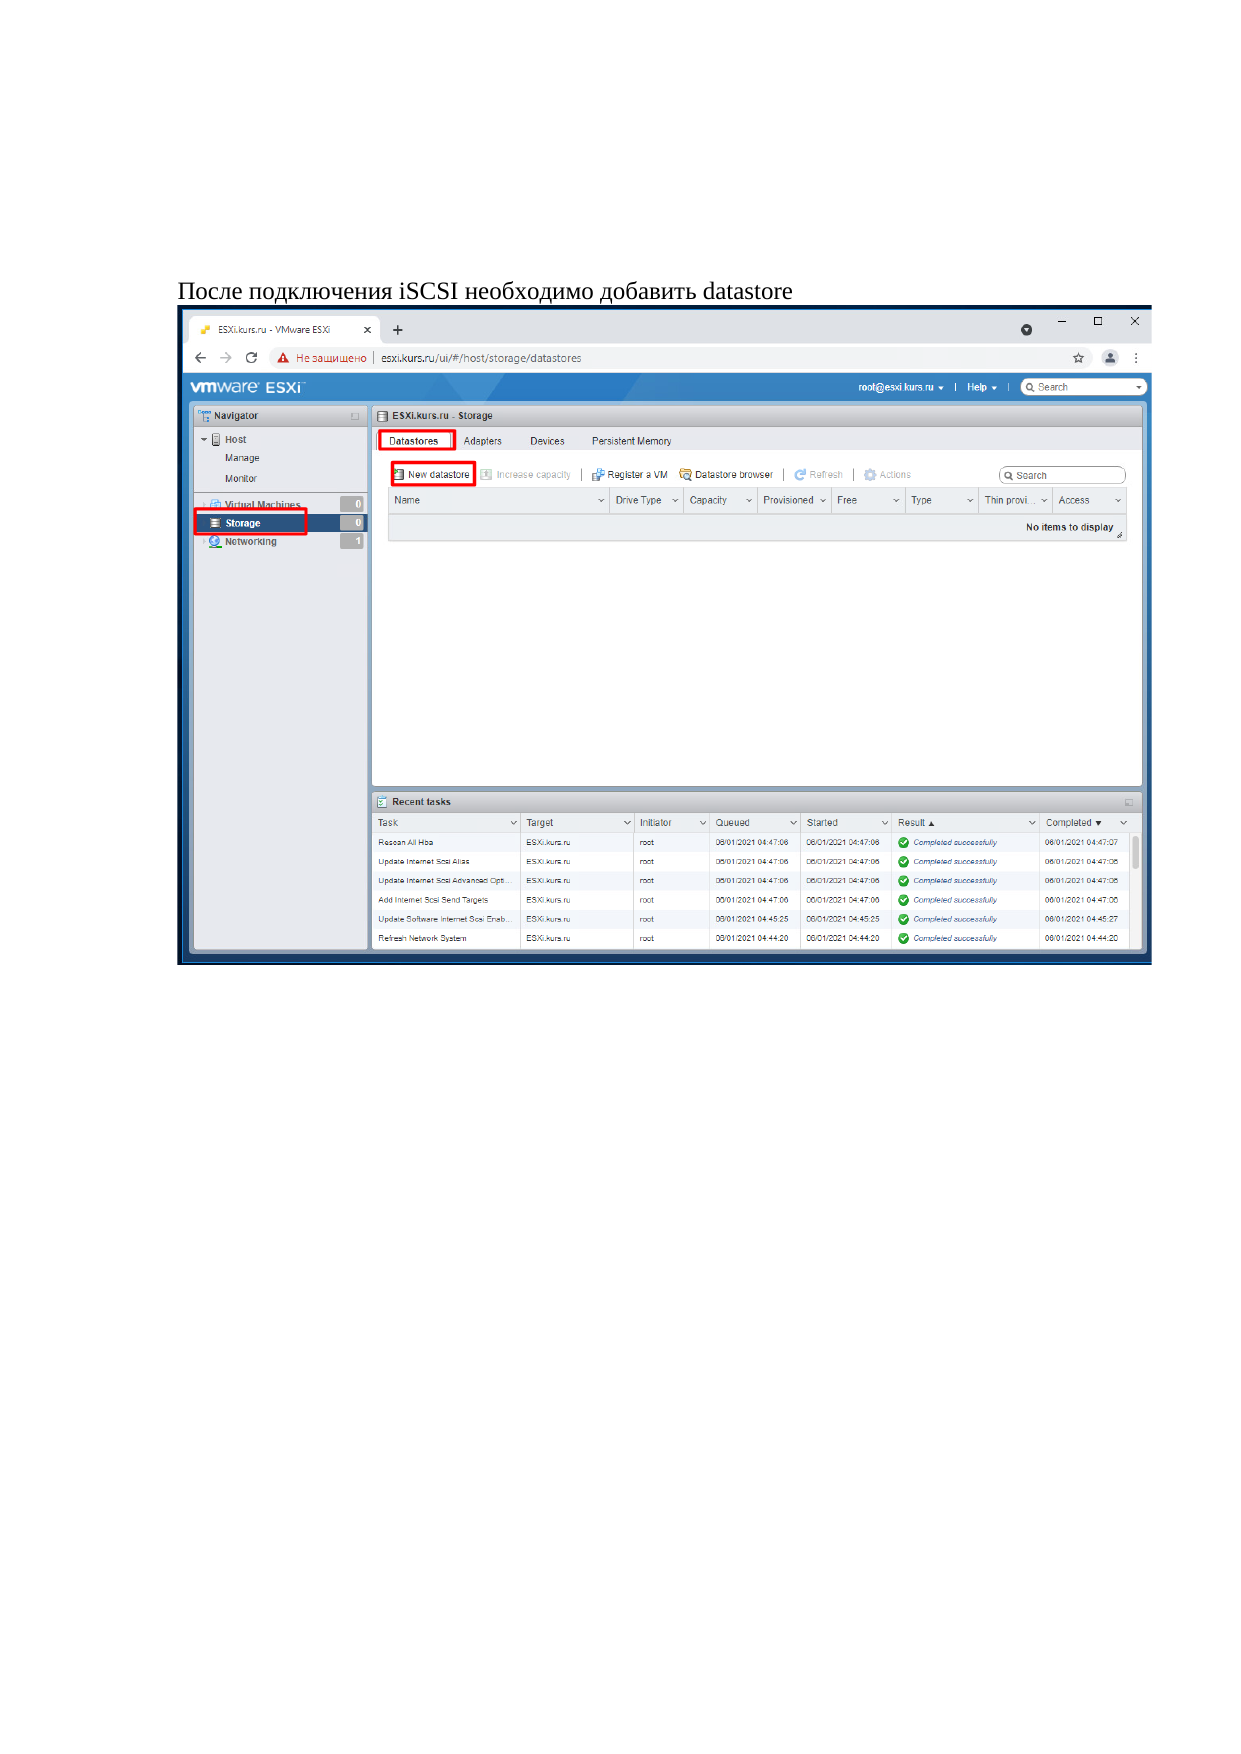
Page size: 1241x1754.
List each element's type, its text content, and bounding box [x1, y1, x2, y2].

text После подключения iSCSI необходимо добавить datastore [177, 276, 1152, 305]
picture [177, 305, 1152, 965]
